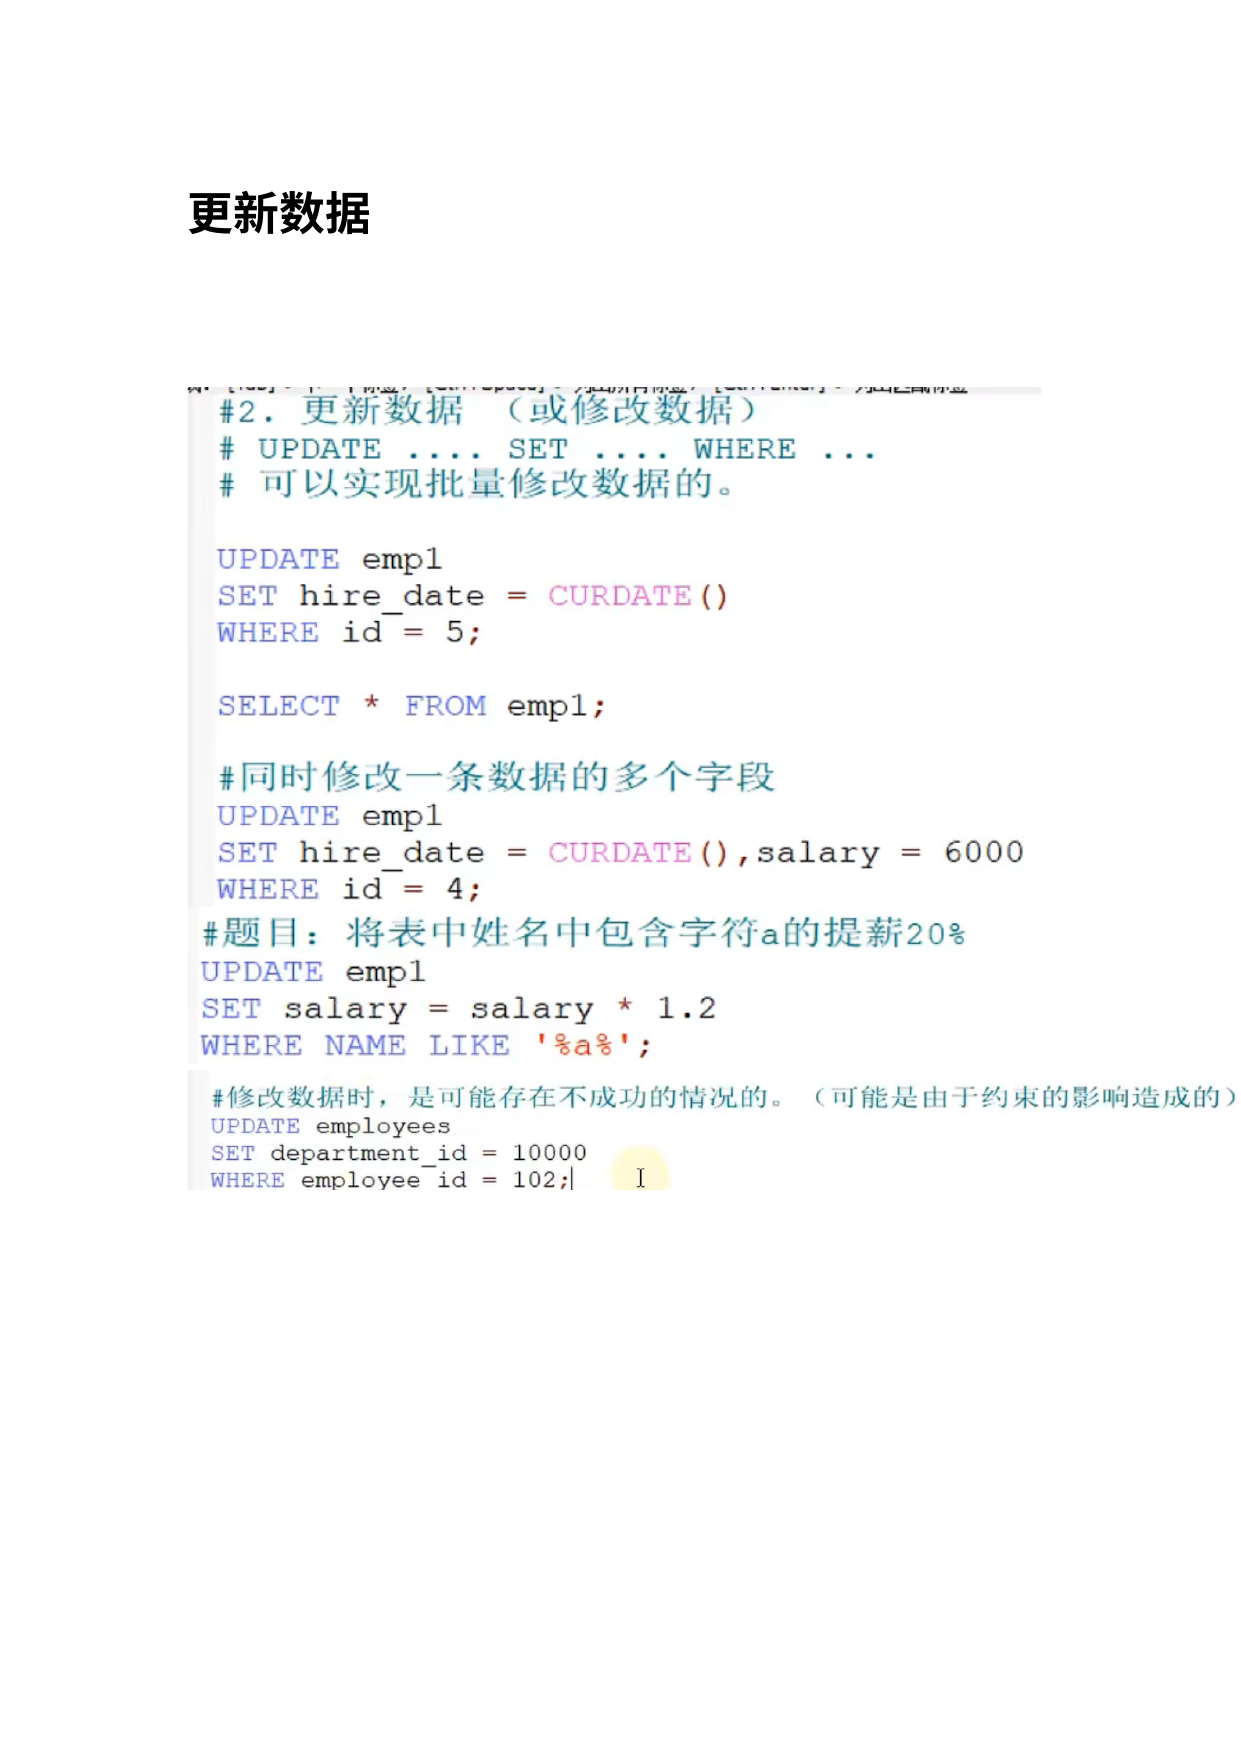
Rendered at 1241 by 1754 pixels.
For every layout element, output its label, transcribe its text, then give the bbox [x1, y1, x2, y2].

picture [187, 1070, 1241, 1190]
subtitle 更新数据 [187, 162, 1053, 259]
picture [187, 387, 1042, 1064]
